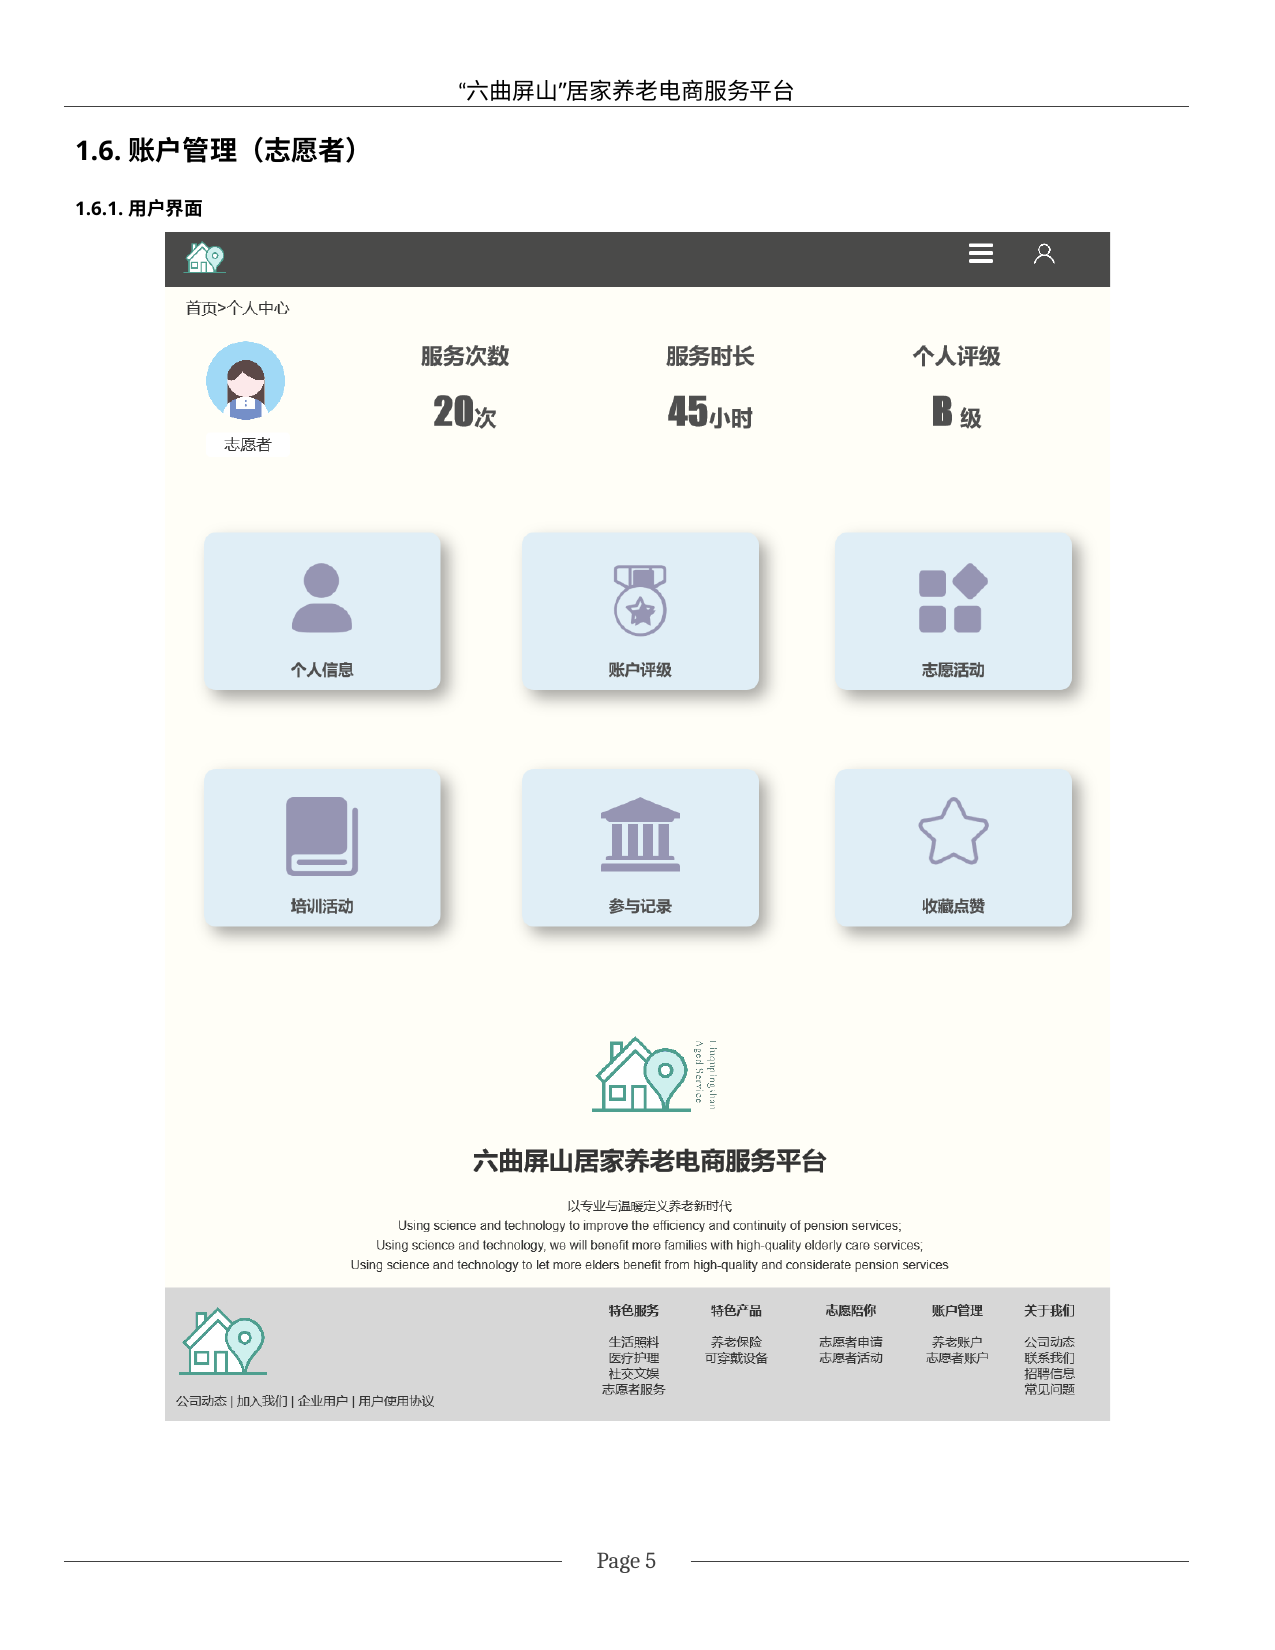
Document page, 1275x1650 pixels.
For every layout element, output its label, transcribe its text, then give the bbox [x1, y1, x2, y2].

subtitle 账户管理（志愿者） [75, 129, 1200, 168]
subtitle 用户界面 [75, 193, 1200, 220]
picture [165, 232, 1111, 1432]
